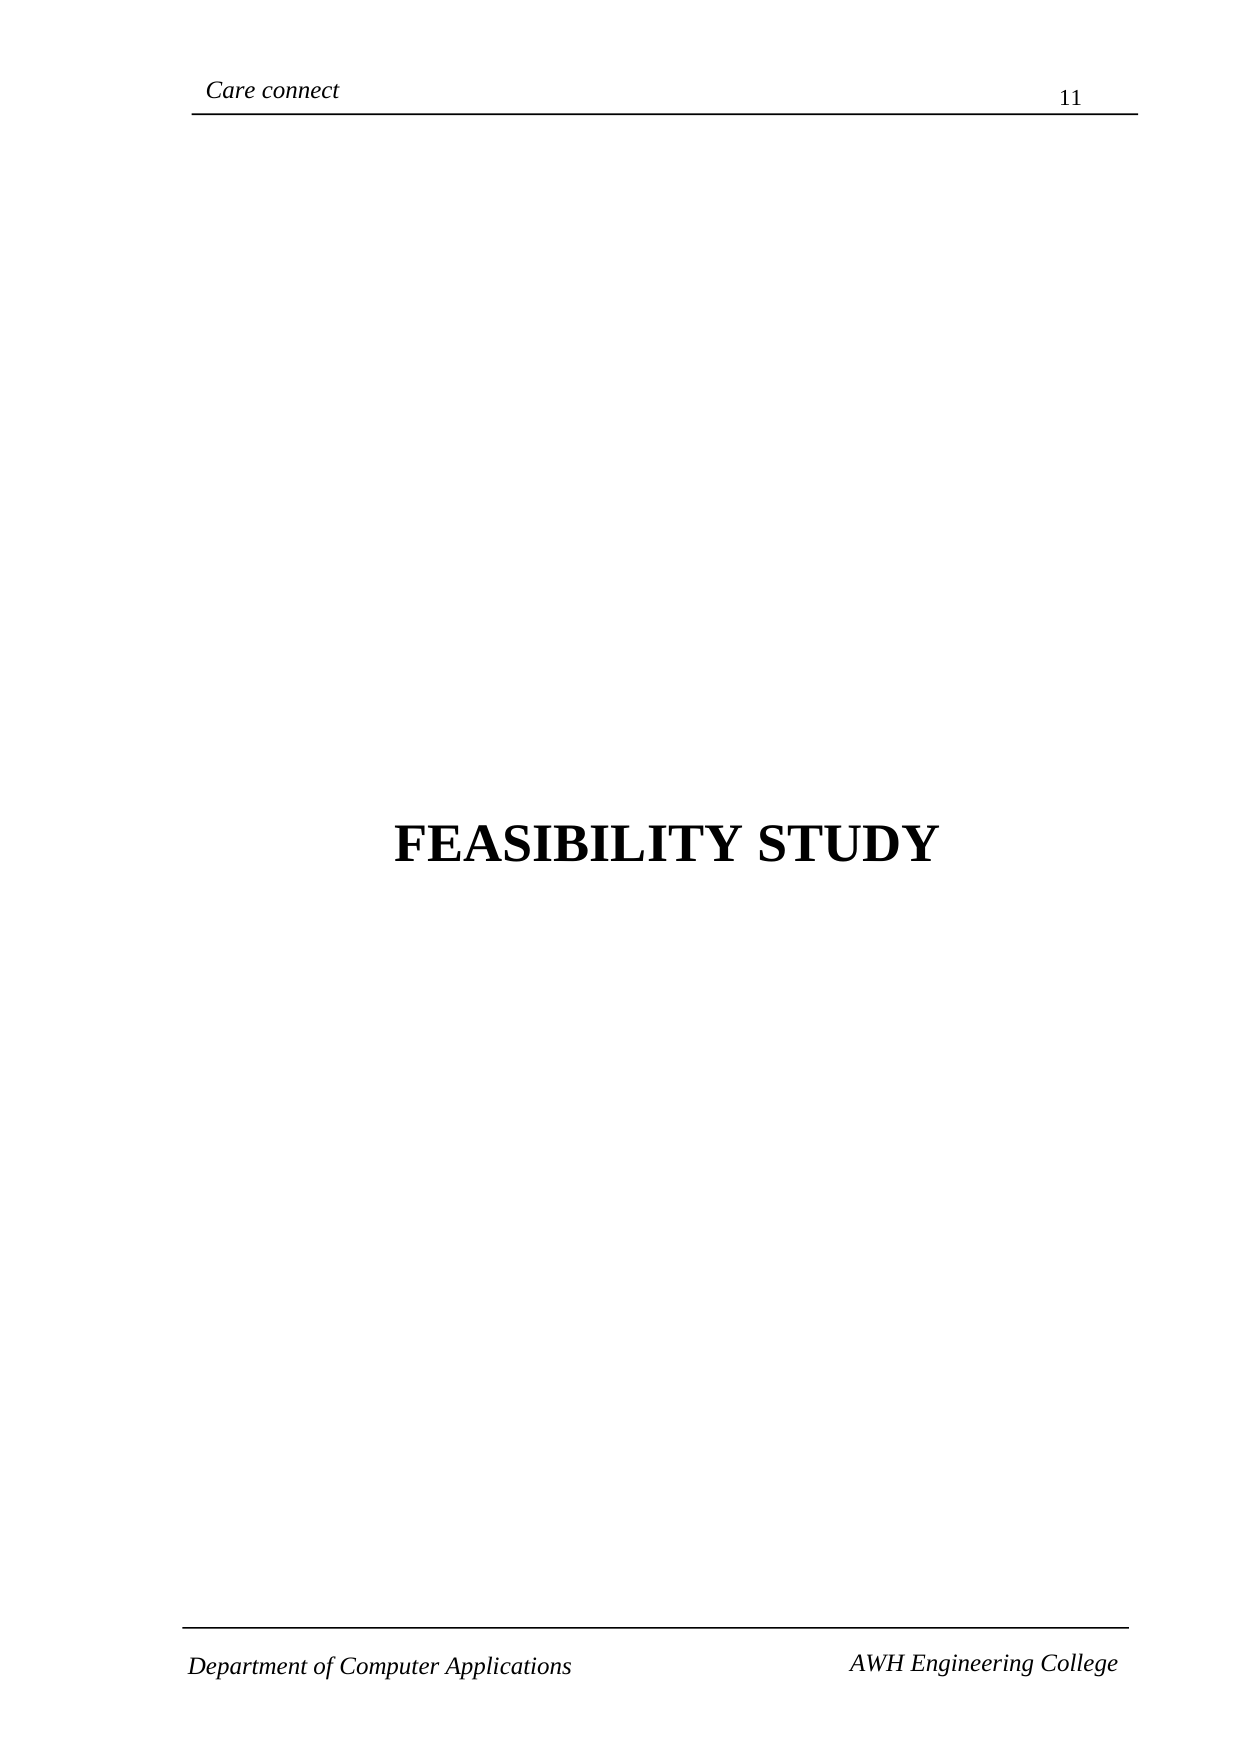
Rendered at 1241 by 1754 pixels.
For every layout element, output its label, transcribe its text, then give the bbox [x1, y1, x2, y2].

subtitle FEASIBILITY STUDY [367, 811, 1171, 873]
